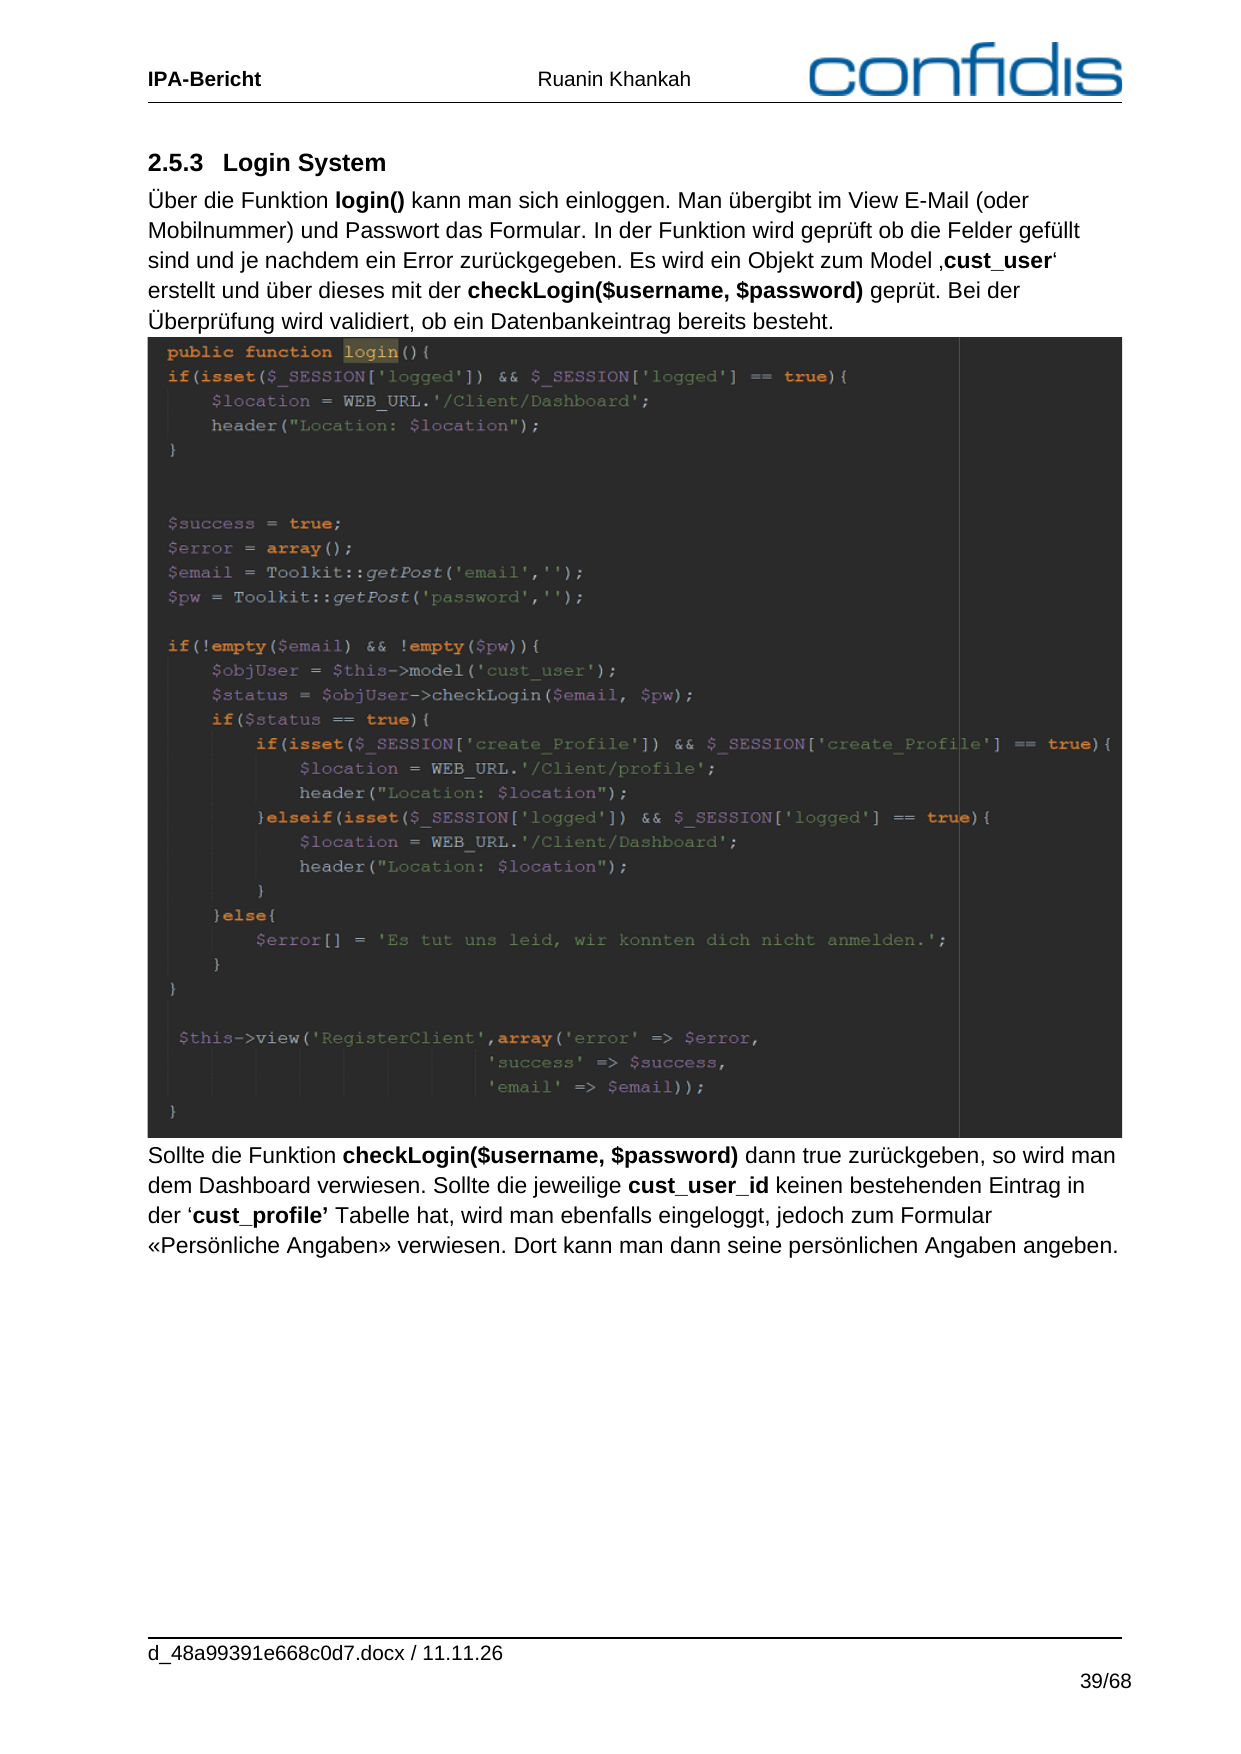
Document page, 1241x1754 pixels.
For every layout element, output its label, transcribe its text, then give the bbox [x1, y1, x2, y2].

subtitle Login System [148, 148, 1122, 176]
picture [147, 337, 1123, 1138]
text Sollte die Funktion checkLogin($username, $password) dann true zurückgeben, so wird man dem Dashboard verwiesen. Sollte die jeweilige cust_user_id keinen bestehenden Eintrag in der ‘cust_profile’ Tabelle hat, wird man ebenfalls eingeloggt, jedoch zum Formular «Persönliche Angaben» verwiesen. Dort kann man dann seine persönlichen Angaben angeben. [148, 1142, 1122, 1259]
text Über die Funktion login() kann man sich einloggen. Man übergibt im View E-Mail (oder Mobilnummer) und Passwort das Formular. In der Funktion wird geprüft ob die Felder gefüllt sind und je nachdem ein Error zurückgegeben. Es wird ein Objekt zum Model ‚cust_user‘ erstellt und über dieses mit der checkLogin($username, $password) geprüt. Bei der Überprüfung wird validiert, ob ein Datenbankeintrag bereits besteht. [148, 187, 1122, 334]
picture [809, 42, 1123, 96]
